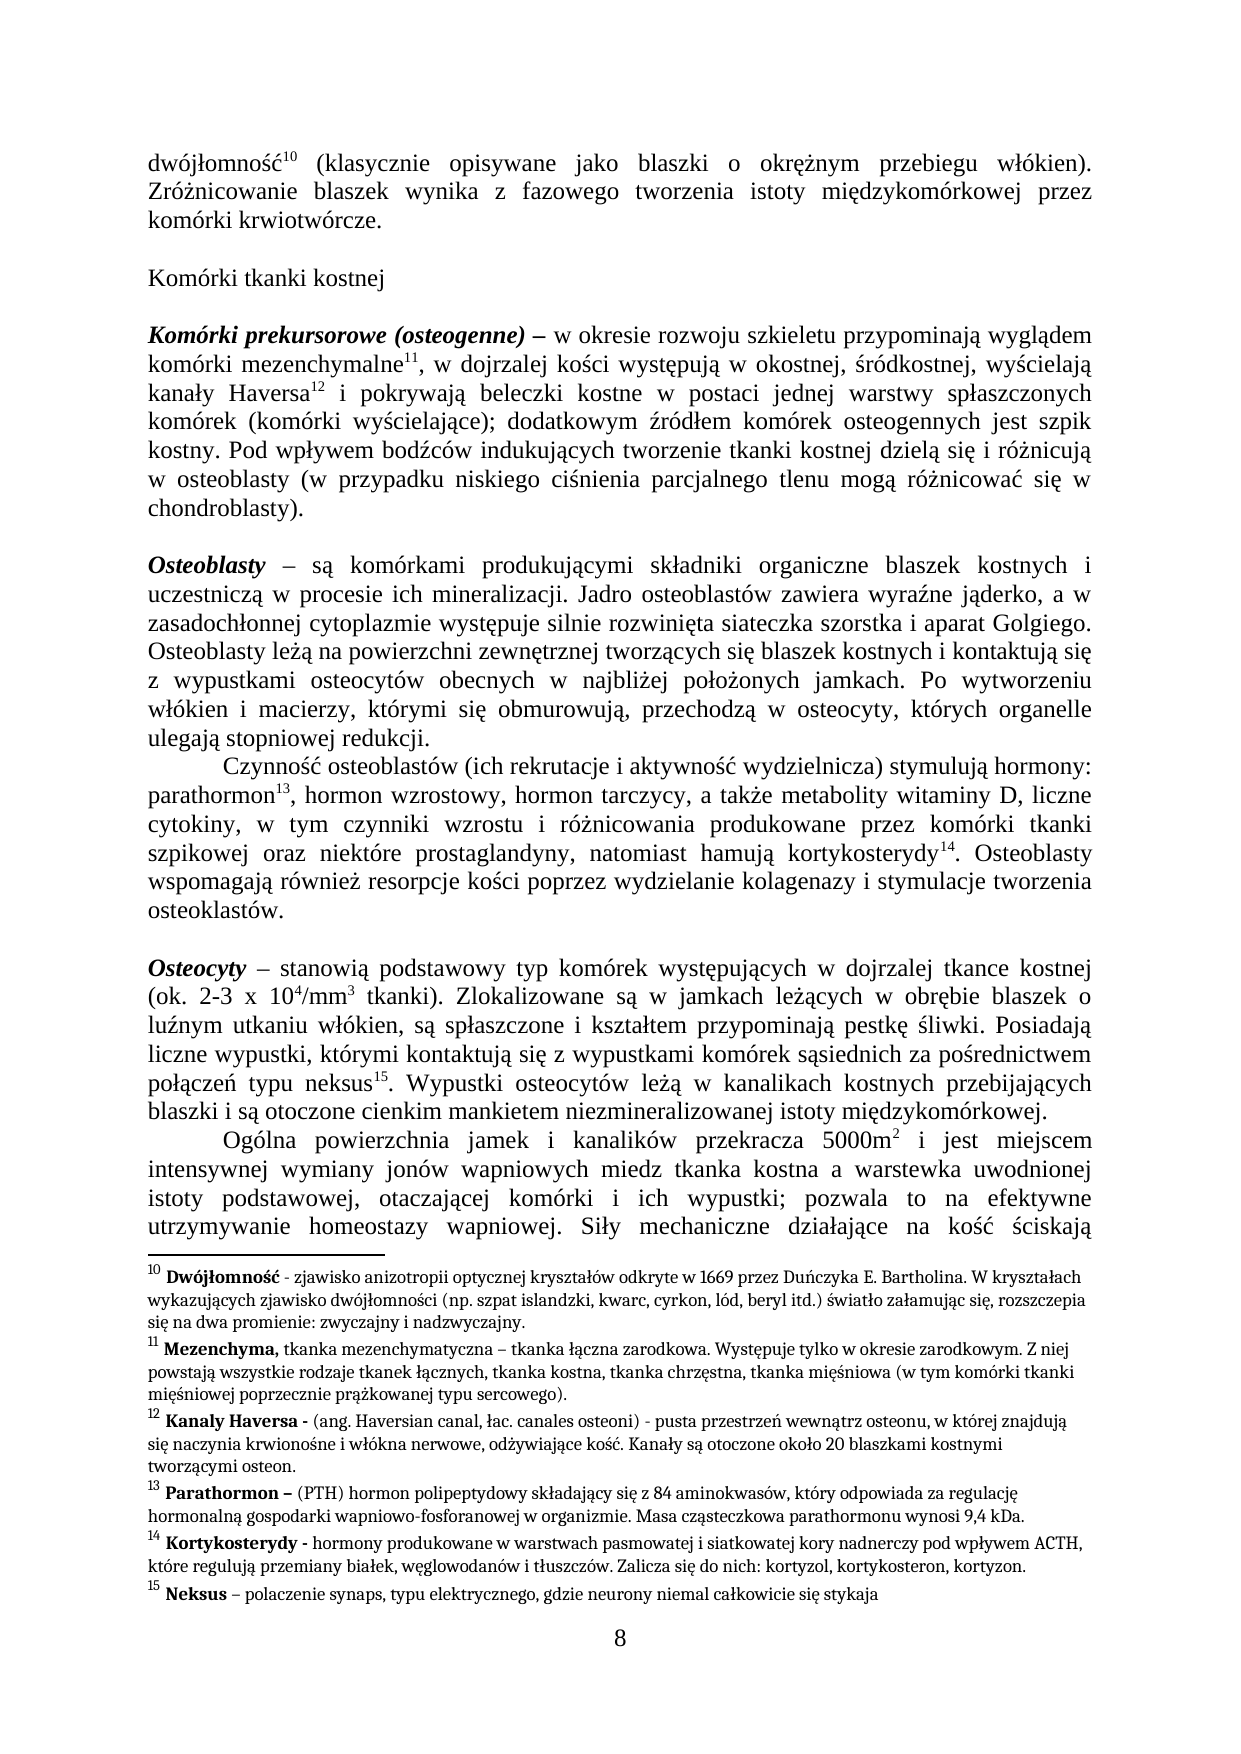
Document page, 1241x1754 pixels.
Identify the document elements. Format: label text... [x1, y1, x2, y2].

text Czynność osteoblastów (ich rekrutacje i aktywność wydzielnicza) stymulują hormony: parathormon, hormon wzrostowy, hormon tarczycy, a także metabolity witaminy D, liczne cytokiny, w tym czynniki wzrostu i różnicowania produkowane przez komórki tkanki szpikowej oraz niektóre prostaglandyny, natomiast hamują kortykosterydy. Osteoblasty wspomagają również resorpcje kości poprzez wydzielanie kolagenazy i stymulacje tworzenia osteoklastów. [148, 751, 1092, 924]
text Osteocyty – stanowią podstawowy typ komórek występujących w dojrzalej tkance kostnej (ok. 2-3 x 104/mm3 tkanki). Zlokalizowane są w jamkach leżących w obrębie blaszek o luźnym utkaniu włókien, są spłaszczone i kształtem przypominają pestkę śliwki. Posiadają liczne wypustki, którymi kontaktują się z wypustkami komórek sąsiednich za pośrednictwem połączeń typu neksus. Wypustki osteocytów leżą w kanalikach kostnych przebijających blaszki i są otoczone cienkim mankietem niezmineralizowanej istoty międzykomórkowej. [148, 953, 1092, 1125]
text Komórki tkanki kostnej [148, 263, 1092, 291]
text Osteoblasty – są komórkami produkującymi składniki organiczne blaszek kostnych i uczestniczą w procesie ich mineralizacji. Jadro osteoblastów zawiera wyraźne jąderko, a w zasadochłonnej cytoplazmie występuje silnie rozwinięta siateczka szorstka i aparat Golgiego. Osteoblasty leżą na powierzchni zewnętrznej tworzących się blaszek kostnych i kontaktują się z wypustkami osteocytów obecnych w najbliżej położonych jamkach. Po wytworzeniu włókien i macierzy, którymi się obmurowują, przechodzą w osteocyty, których organelle ulegają stopniowej redukcji. [148, 550, 1092, 751]
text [148, 1125, 1092, 1240]
text Istota międzykomórkowa grupuje się w blaszki – podstawowe jednostki strukturalne tkanki kostnej. Blaszka kostna zbudowana jest z cienkich włókien kolagenowych, wzajemnie przeplatających się, ale nietworzących pęczków i spojonych istota podstawowa. Są one ułożone w sposób przestrzennie zorientowany (osia długa wzdłuż włókien kolagenowych), a z kolagenem wiąże je osteonektyna. Występują dwa rodzaje blaszek ułożonych zazwyczaj naprzemiennie: blaszki o gęstym układzie włókien oraz blaszki o luźnym układzie włókien. Pierwsze są cieńsze, ich grubość wynosi ok. 2um i w świetle spolaryzowanym wykazują dwójłomność (klasycznie opisywane jako blaszki o okrężnym przebiegu włókien). Zróżnicowanie blaszek wynika z fazowego tworzenia istoty międzykomórkowej przez komórki krwiotwórcze. [148, 148, 1092, 234]
text Komórki prekursorowe (osteogenne) – w okresie rozwoju szkieletu przypominają wyglądem komórki mezenchymalne, w dojrzalej kości występują w okostnej, śródkostnej, wyścielają kanały Haversa i pokrywają beleczki kostne w postaci jednej warstwy spłaszczonych komórek (komórki wyścielające); dodatkowym źródłem komórek osteogennych jest szpik kostny. Pod wpływem bodźców indukujących tworzenie tkanki kostnej dzielą się i różnicują w osteoblasty (w przypadku niskiego ciśnienia parcjalnego tlenu mogą różnicować się w chondroblasty). [148, 320, 1092, 521]
